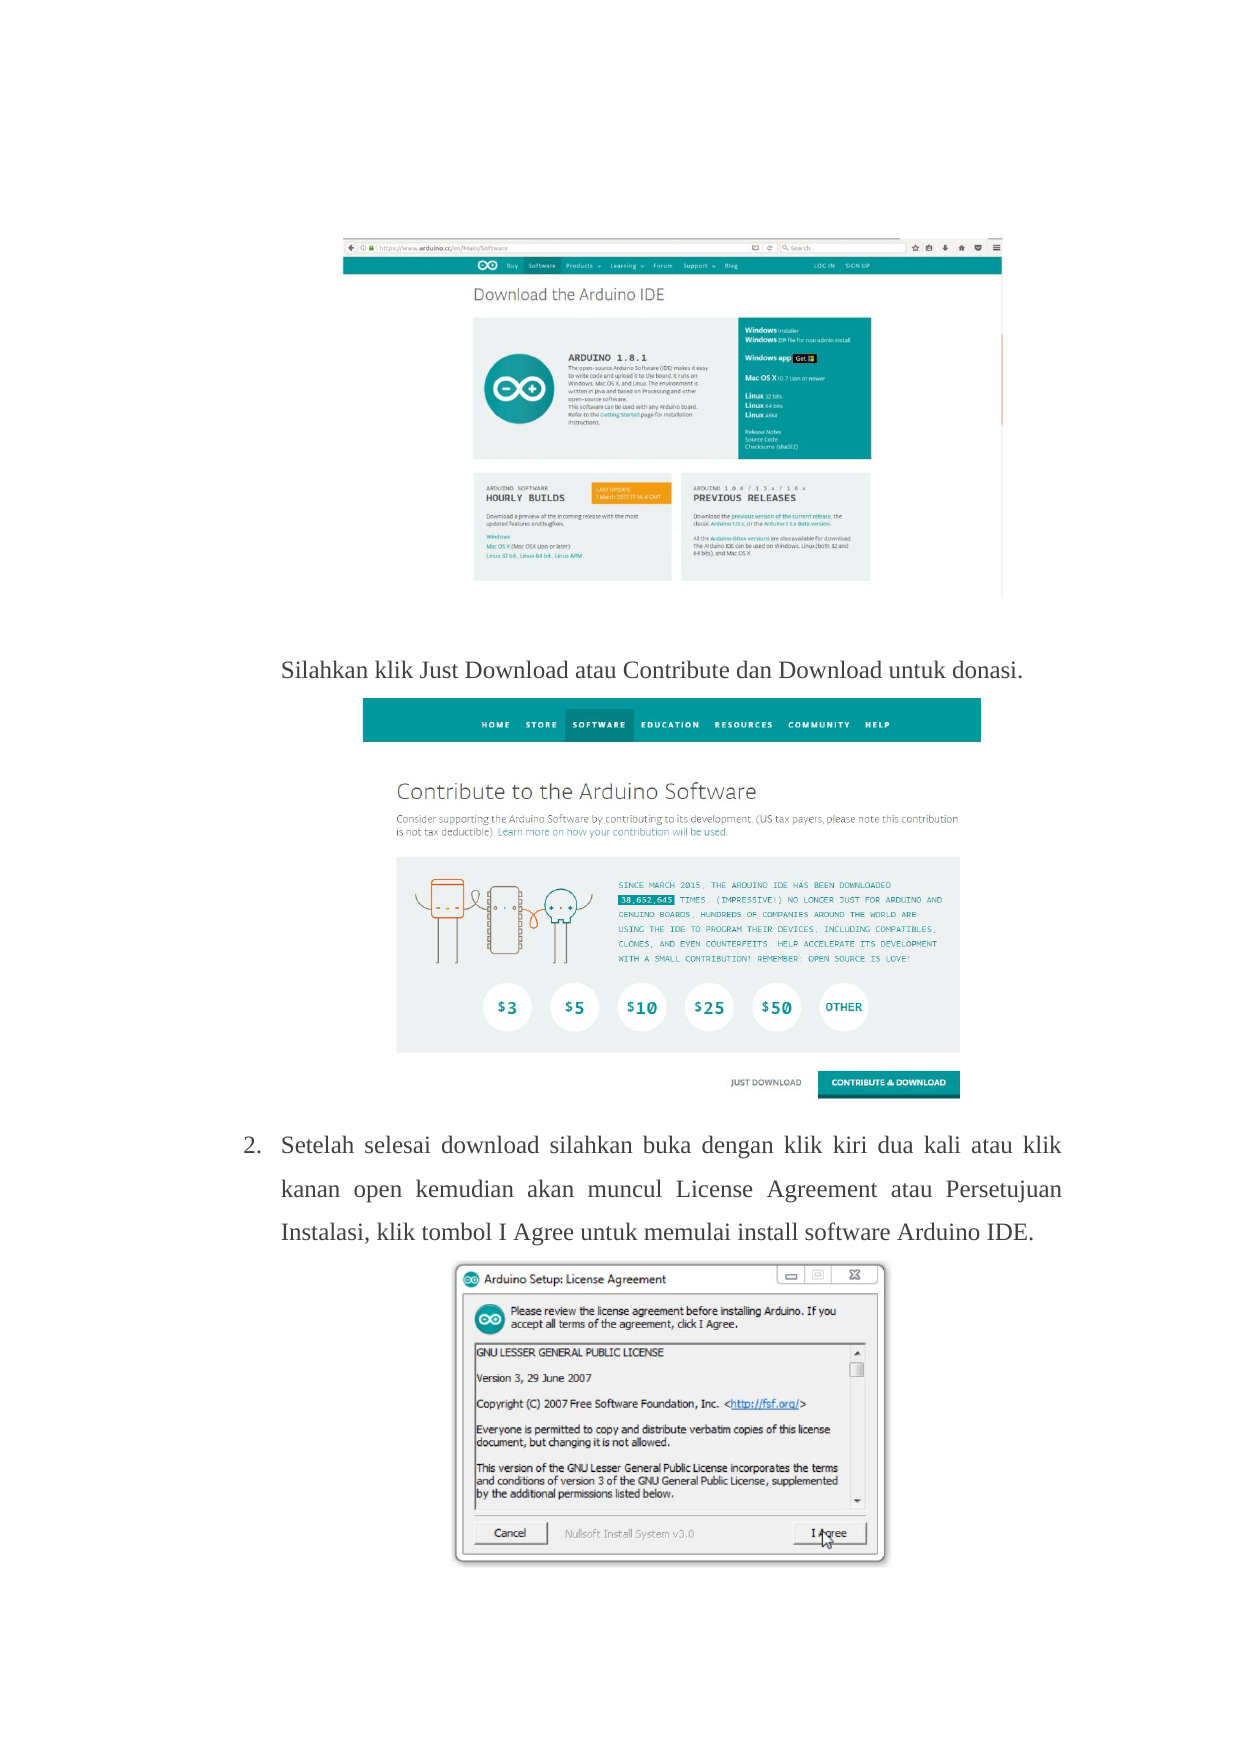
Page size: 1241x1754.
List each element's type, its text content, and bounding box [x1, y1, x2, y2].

list Setelah selesai download silahkan buka dengan klik kiri dua kali atau klik kanan open kemudian akan muncul License Agreement atau Persetujuan Instalasi, klik tombol I Agree untuk memulai install software Arduino IDE. [243, 1131, 1063, 1246]
picture [451, 1260, 893, 1572]
list Silahkan klik Just Download atau Contribute dan Download untuk donasi. [252, 655, 1063, 684]
picture [362, 698, 981, 1117]
picture [340, 236, 1004, 598]
